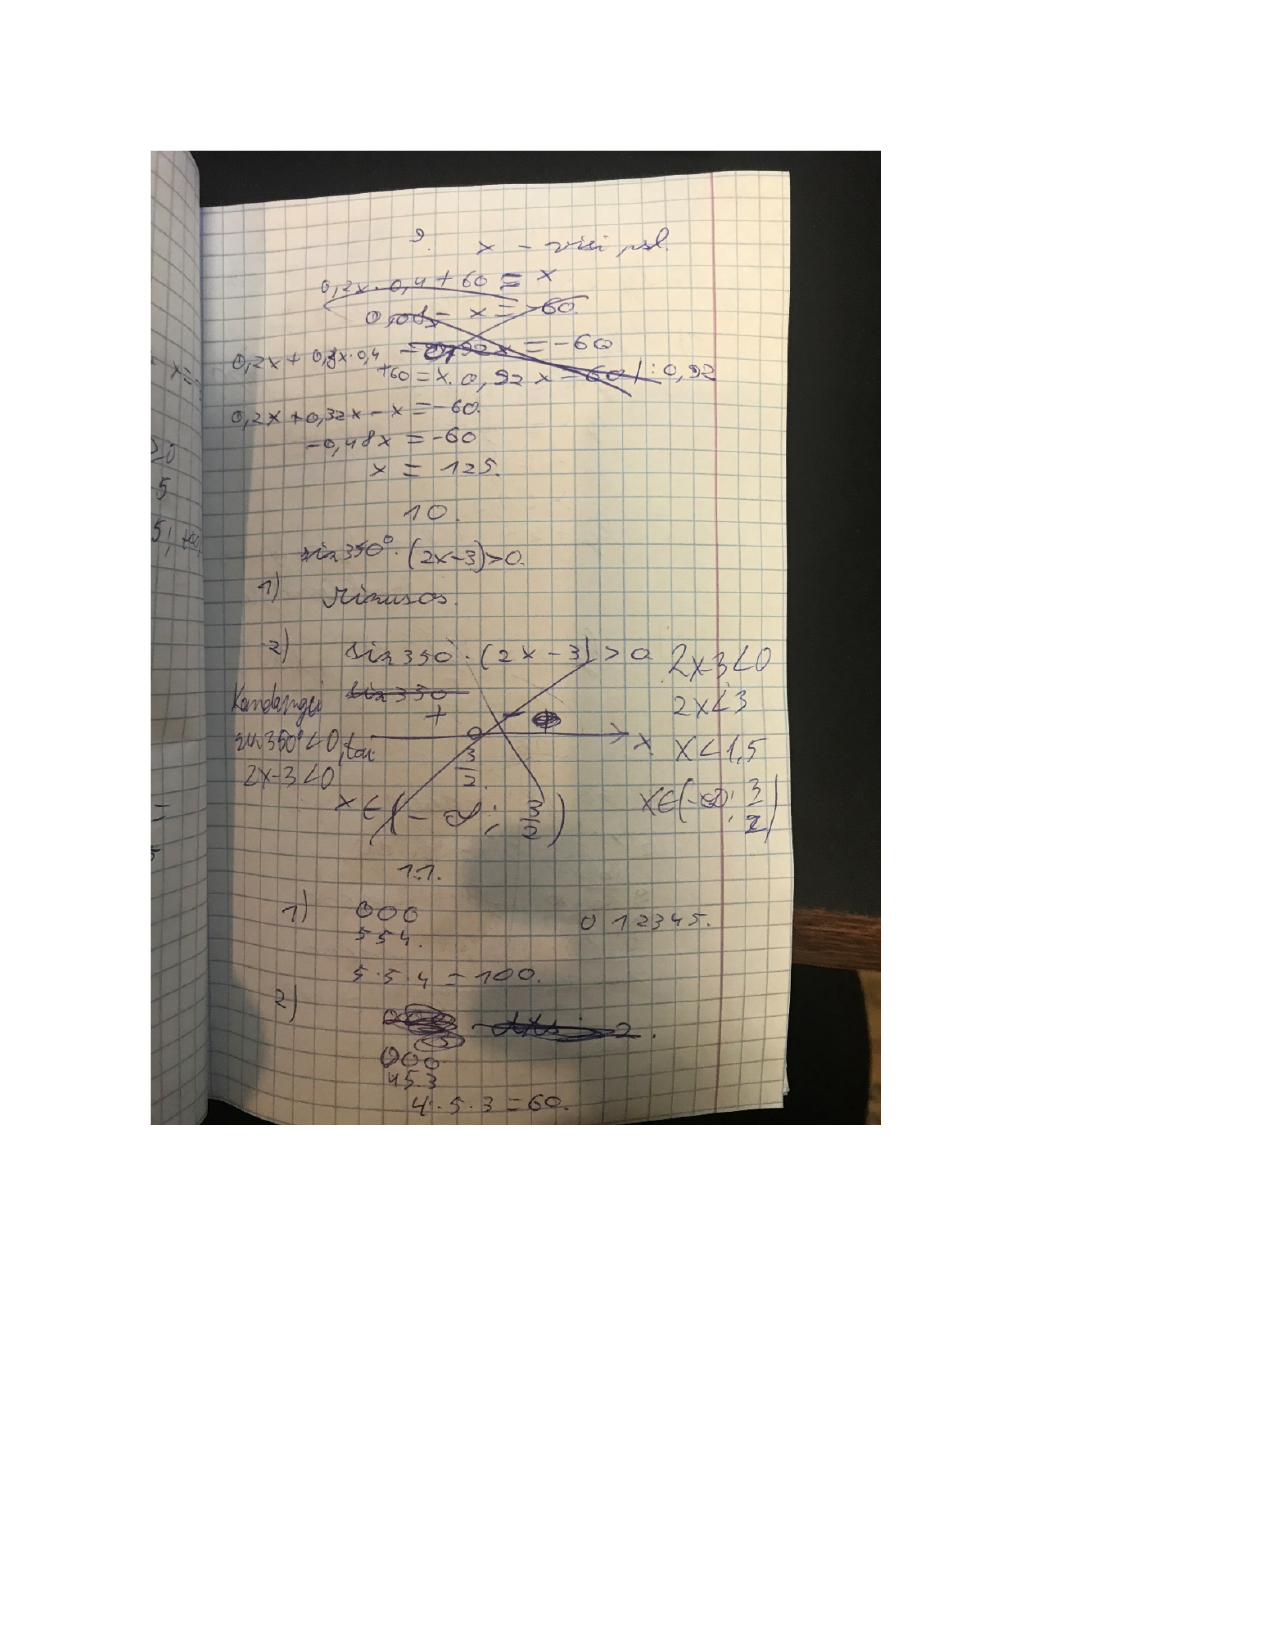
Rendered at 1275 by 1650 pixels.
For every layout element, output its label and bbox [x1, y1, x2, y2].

picture [151, 152, 881, 1125]
